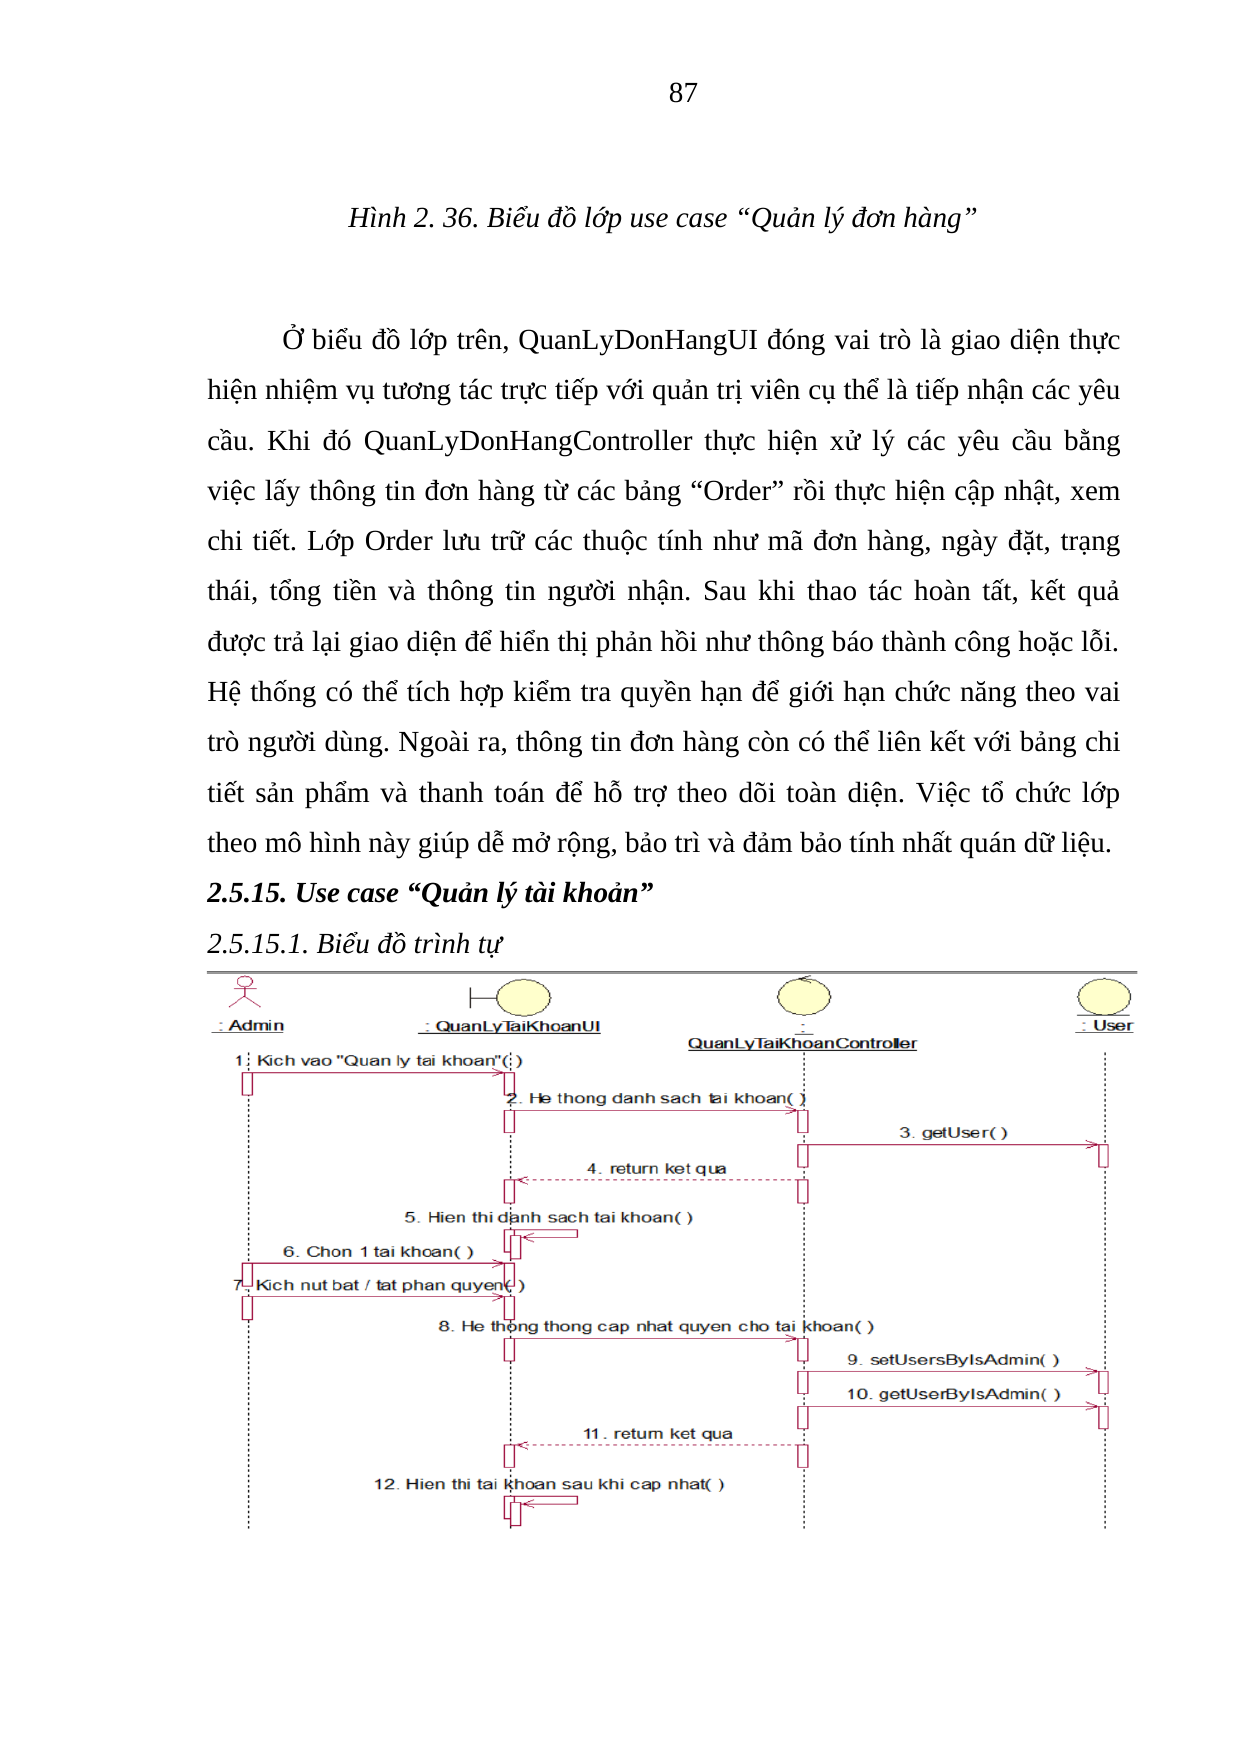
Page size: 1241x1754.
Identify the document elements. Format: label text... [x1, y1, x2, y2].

text Ở biểu đồ lớp trên, QuanLyDonHangUI đóng vai trò là giao diện thực hiện nhiệm vụ tương tác trực tiếp với quản trị viên cụ thể là tiếp nhận các yêu cầu. Khi đó QuanLyDonHangController thực hiện xử lý các yêu cầu bằng việc lấy thông tin đơn hàng từ các bảng “Order” rồi thực hiện cập nhật, xem chi tiết. Lớp Order lưu trữ các thuộc tính như mã đơn hàng, ngày đặt, trạng thái, tổng tiền và thông tin người nhận. Sau khi thao tác hoàn tất, kết quả được trả lại giao diện để hiển thị phản hồi như thông báo thành công hoặc lỗi. Hệ thống có thể tích hợp kiểm tra quyền hạn để giới hạn chức năng theo vai trò người dùng. Ngoài ra, thông tin đơn hàng còn có thể liên kết với bảng chi tiết sản phẩm và thanh toán để hỗ trợ theo dõi toàn diện. Việc tổ chức lớp theo mô hình này giúp dễ mở rộng, bảo trì và đảm bảo tính nhất quán dữ liệu. [207, 322, 1122, 859]
text 2.5.15. Use case “Quản lý tài khoản” [207, 875, 1122, 909]
text 2.5.15.1. Biểu đồ trình tự [207, 926, 1122, 959]
picture [206, 971, 1136, 1528]
text Hình 2. 36. Biểu đồ lớp use case “Quản lý đơn hàng” [207, 201, 1122, 234]
